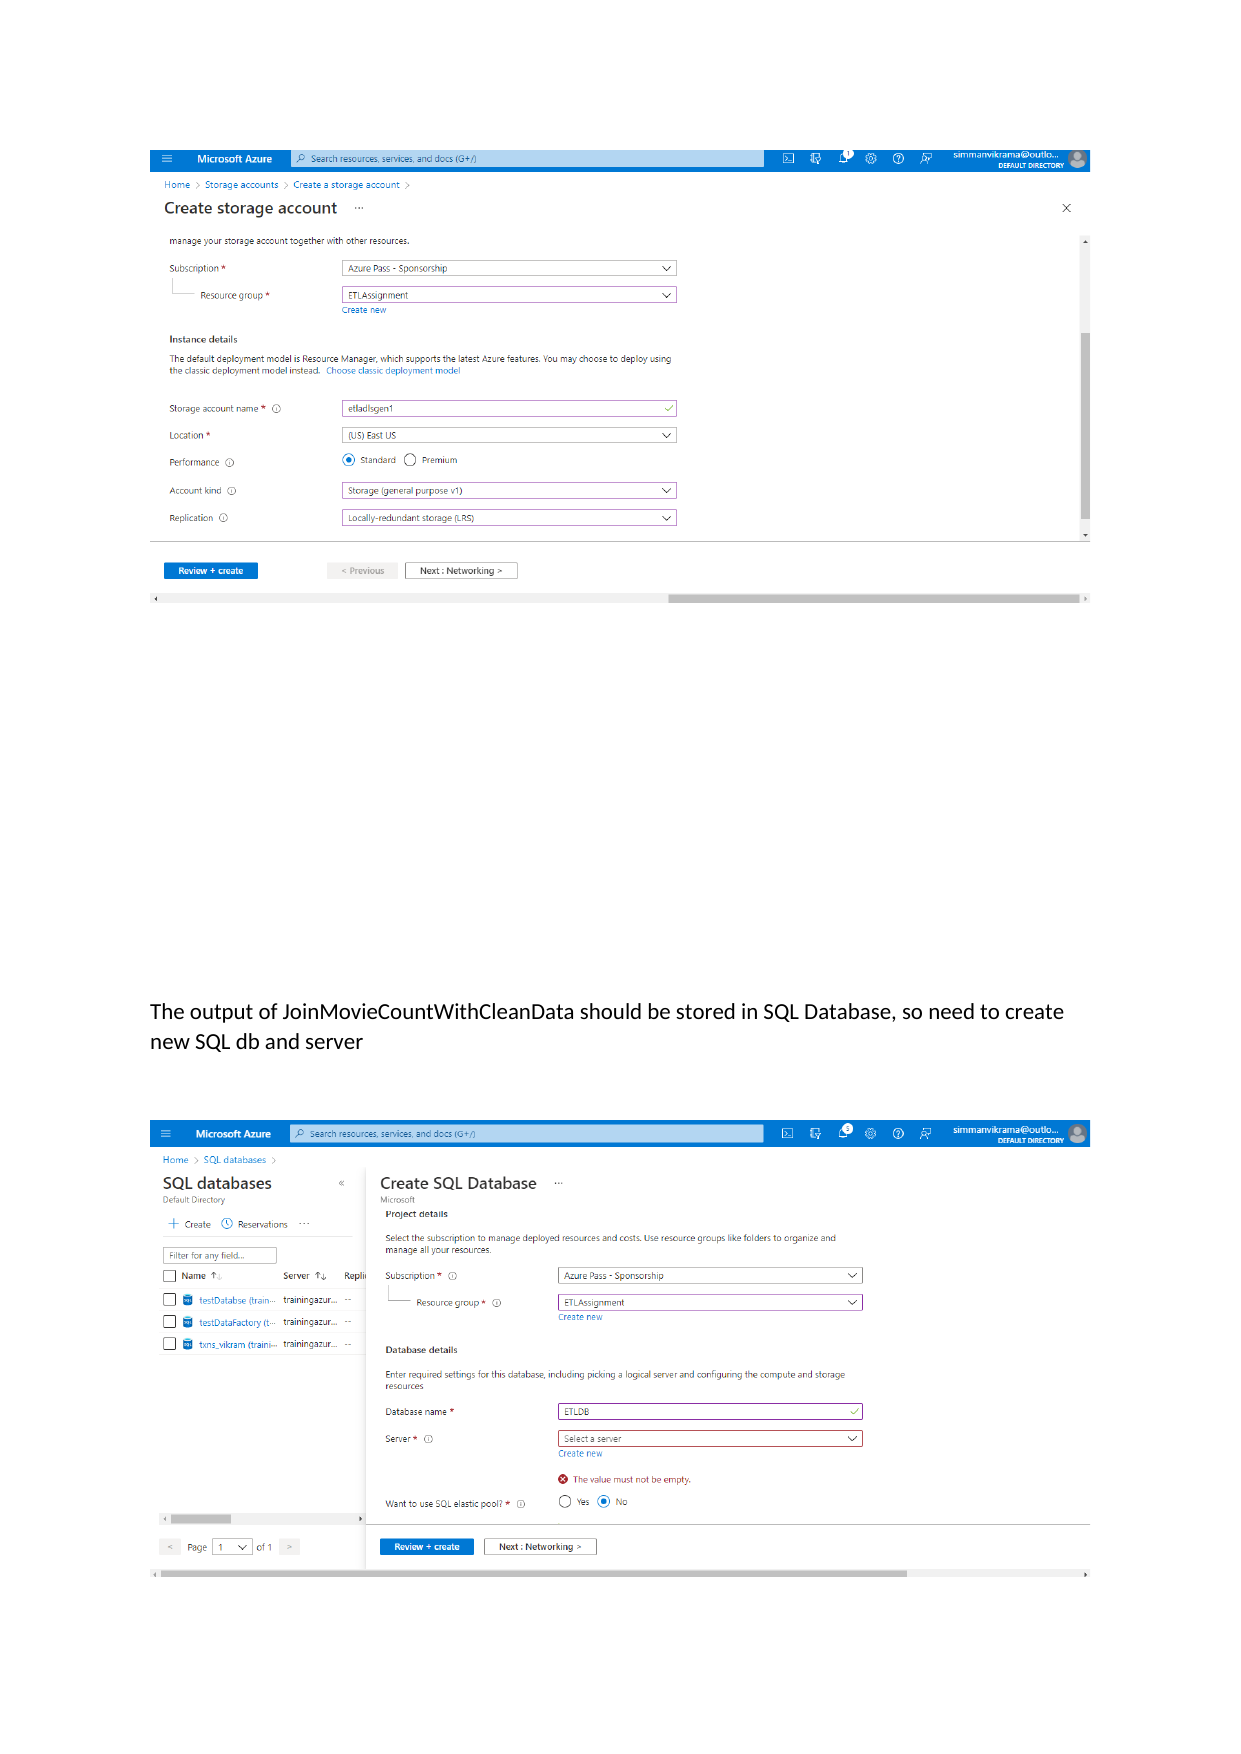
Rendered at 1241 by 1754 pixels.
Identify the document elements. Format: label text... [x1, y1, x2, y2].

picture [150, 150, 1091, 603]
text The output of JoinMovieCountWithCleanData should be stored in SQL Database, so need to create new SQL db and server [150, 997, 1090, 1055]
picture [150, 1120, 1091, 1577]
